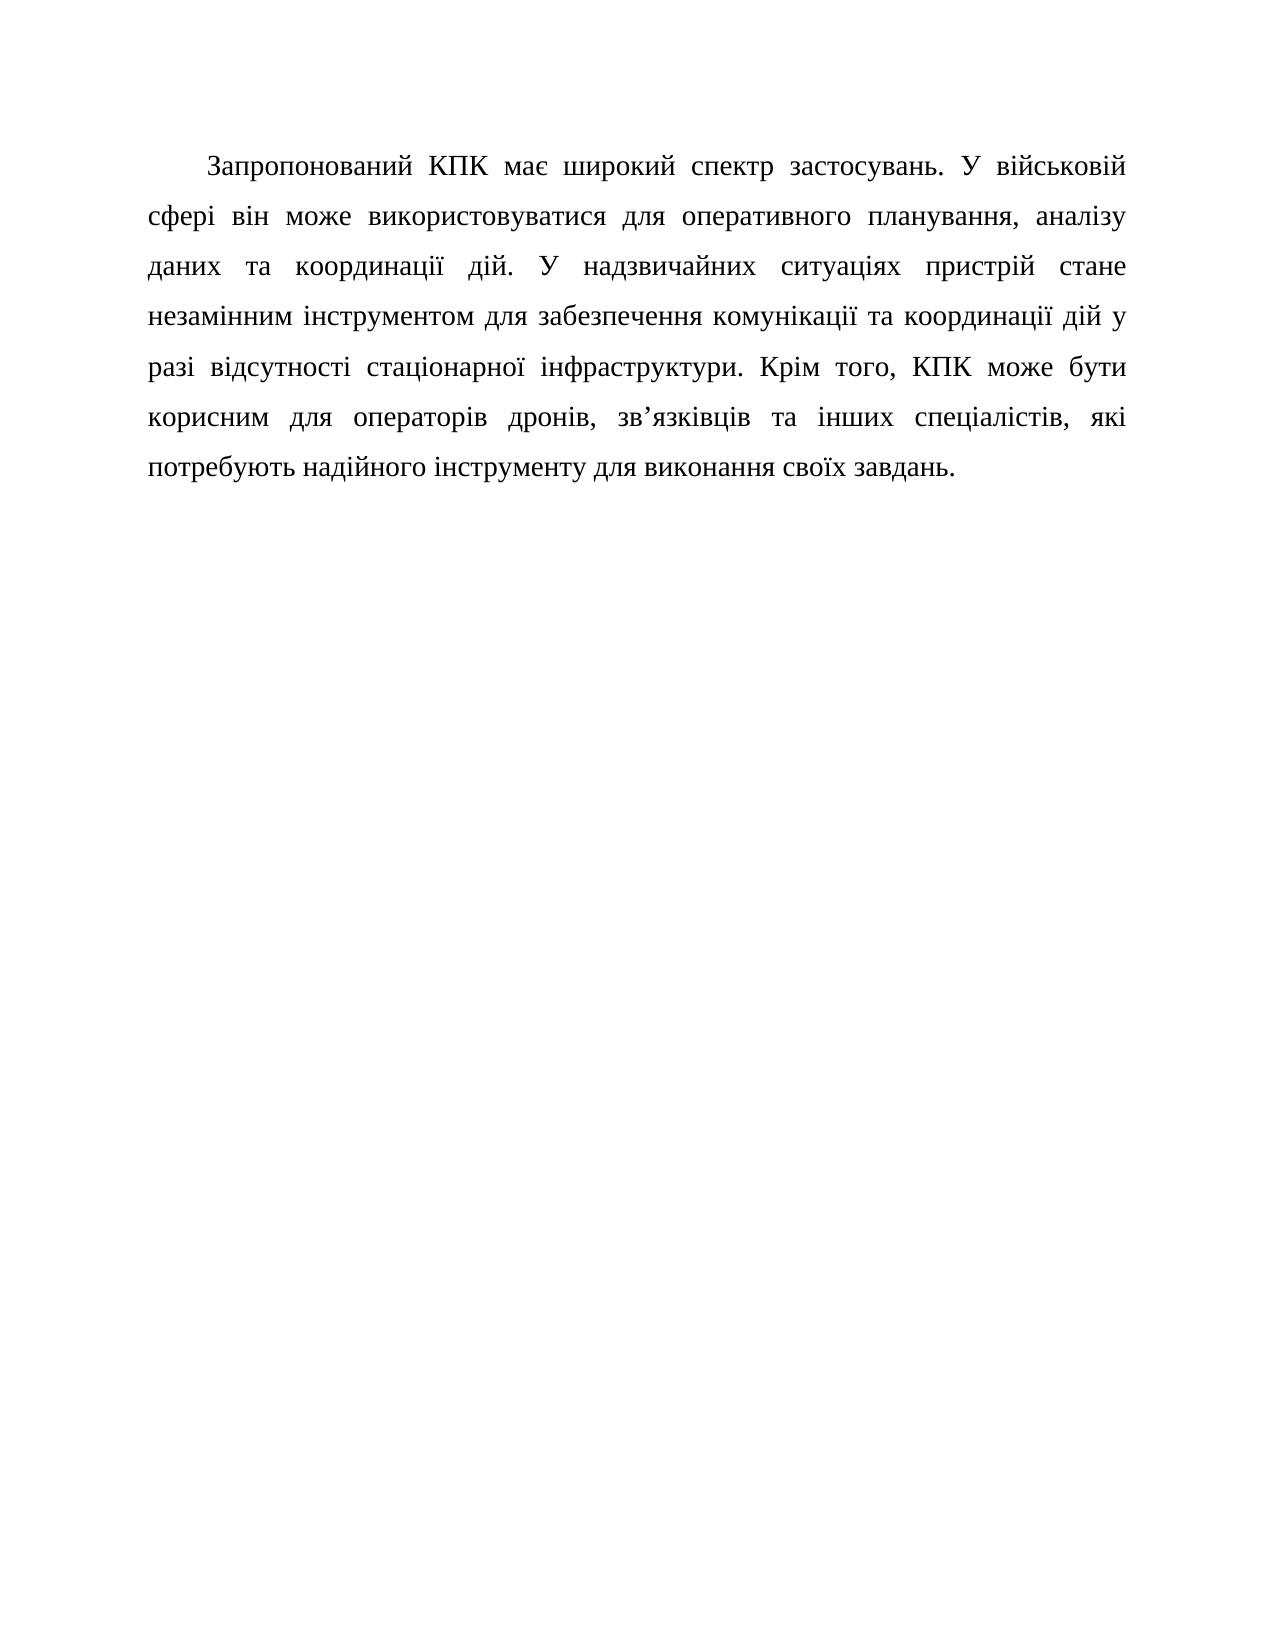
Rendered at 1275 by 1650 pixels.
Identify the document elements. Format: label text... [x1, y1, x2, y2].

text Запропонований КПК має широкий спектр застосувань. У військовій сфері він може використовуватися для оперативного планування, аналізу даних та координації дій. У надзвичайних ситуаціях пристрій стане незамінним інструментом для забезпечення комунікації та координації дій у разі відсутності стаціонарної інфраструктури. Крім того, КПК може бути корисним для операторів дронів, зв’язківців та інших спеціалістів, які потребують надійного інструменту для виконання своїх завдань. [148, 148, 1127, 483]
